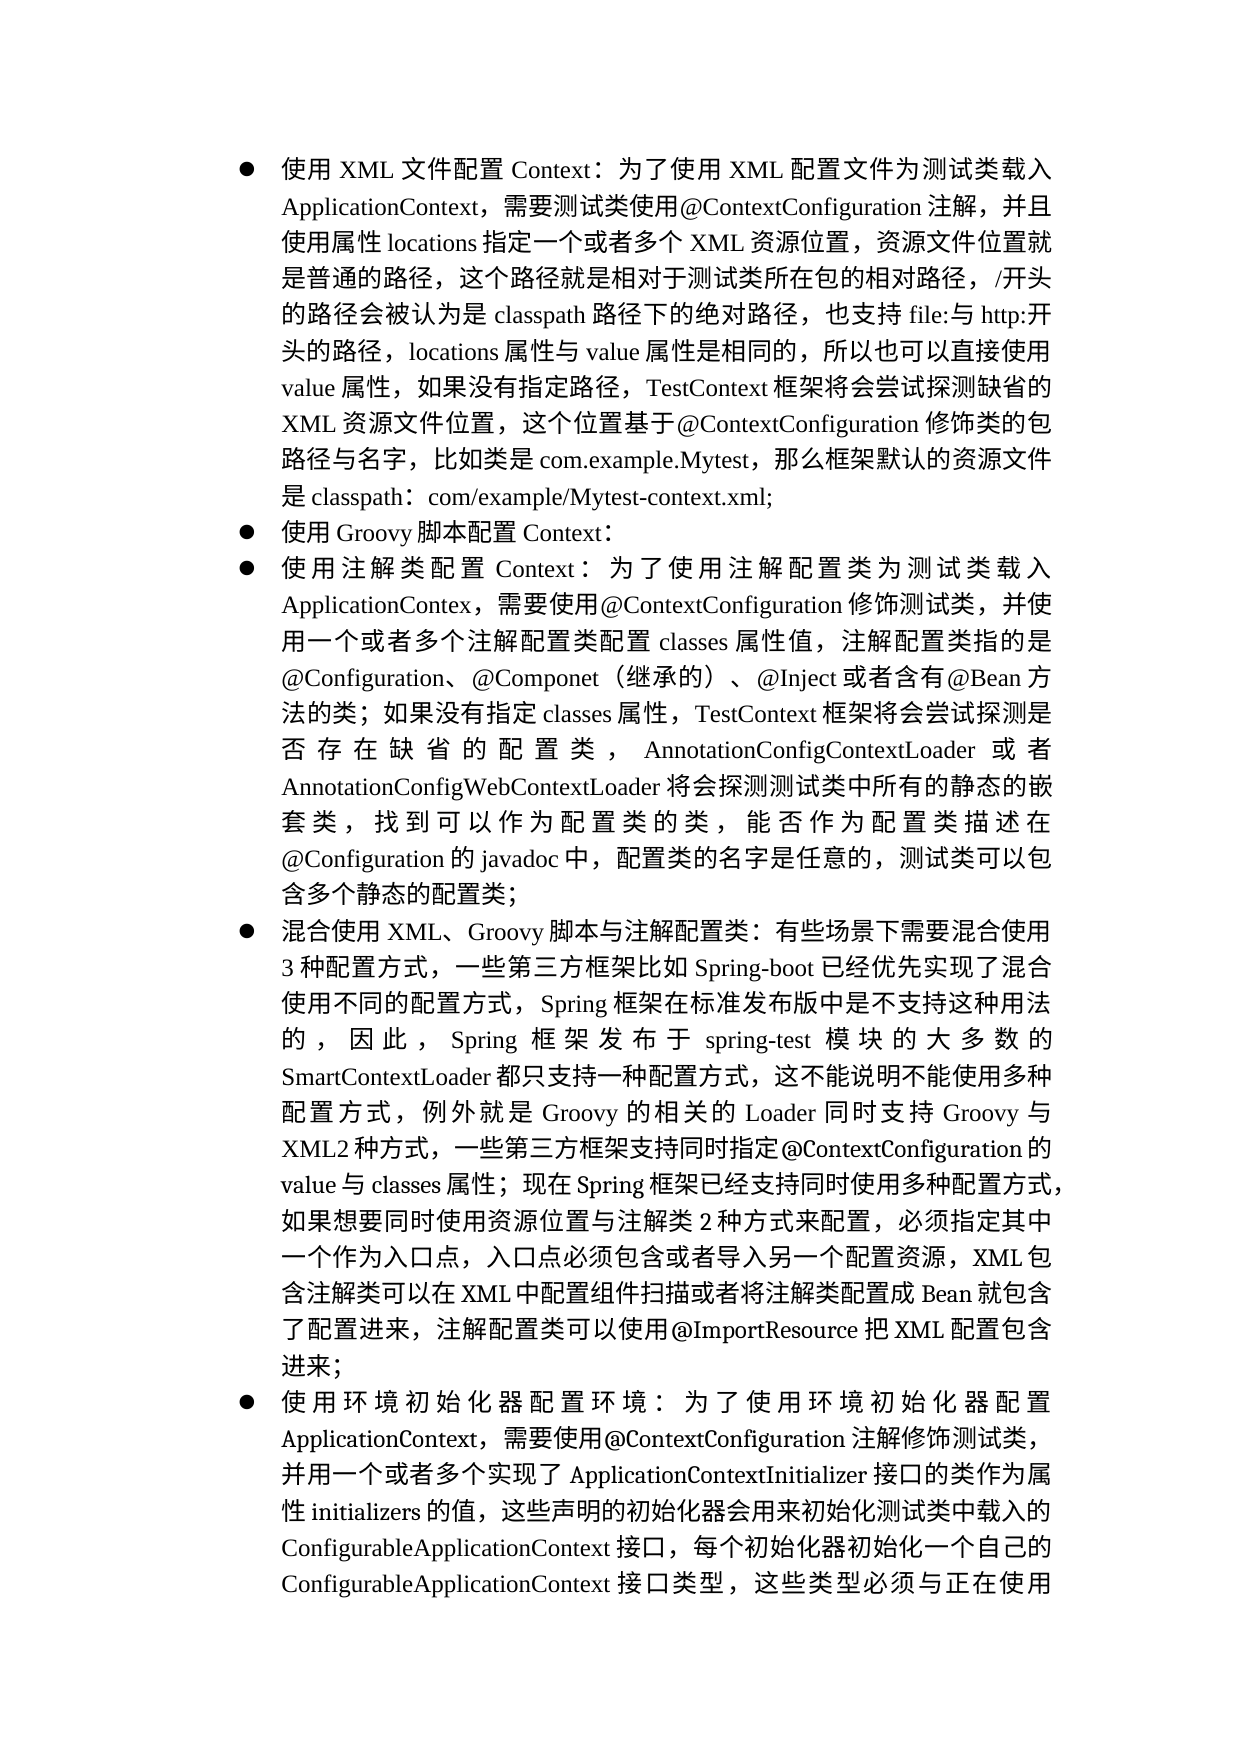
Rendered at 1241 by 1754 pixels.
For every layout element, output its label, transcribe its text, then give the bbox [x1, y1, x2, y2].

list 使用注解类配置Context：为了使用注解配置类为测试类载入ApplicationContex，需要使用@ContextConfiguration修饰测试类，并使用一个或者多个注解配置类配置classes属性值，注解配置类指的是@Configuration、@Componet（继承的）、@Inject或者含有@Bean方法的类；如果没有指定classes属性，TestContext框架将会尝试探测是否存在缺省的配置类，AnnotationConfigContextLoader或者AnnotationConfigWebContextLoader将会探测测试类中所有的静态的嵌套类，找到可以作为配置类的类，能否作为配置类描述在@Configuration的javadoc中，配置类的名字是任意的，测试类可以包含多个静态的配置类； [237, 549, 1053, 911]
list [237, 1382, 1053, 1600]
list 混合使用XML、Groovy脚本与注解配置类：有些场景下需要混合使用3种配置方式，一些第三方框架比如Spring-boot已经优先实现了混合使用不同的配置方式，Spring框架在标准发布版中是不支持这种用法的，因此，Spring框架发布于spring-test模块的大多数的SmartContextLoader都只支持一种配置方式，这不能说明不能使用多种配置方式，例外就是Groovy的相关的Loader同时支持Groovy与XML2种方式，一些第三方框架支持同时指定@ContextConfiguration的value与classes属性；现在Spring框架已经支持同时使用多种配置方式，如果想要同时使用资源位置与注解类2种方式来配置，必须指定其中一个作为入口点，入口点必须包含或者导入另一个配置资源，XML包含注解类可以在XML中配置组件扫描或者将注解类配置成Bean就包含了配置进来，注解配置类可以使用@ImportResource把XML配置包含进来； [237, 911, 1053, 1382]
list 使用Groovy脚本配置Context： [237, 512, 1053, 549]
list 使用XML文件配置Context：为了使用XML配置文件为测试类载入ApplicationContext，需要测试类使用@ContextConfiguration注解，并且使用属性locations指定一个或者多个XML资源位置，资源文件位置就是普通的路径，这个路径就是相对于测试类所在包的相对路径，/开头的路径会被认为是classpath路径下的绝对路径，也支持file:与http:开头的路径，locations属性与value属性是相同的，所以也可以直接使用value属性，如果没有指定路径，TestContext框架将会尝试探测缺省的XML资源文件位置，这个位置基于@ContextConfiguration修饰类的包路径与名字，比如类是com.example.Mytest，那么框架默认的资源文件是classpath：com/example/Mytest-context.xml; [237, 150, 1053, 512]
